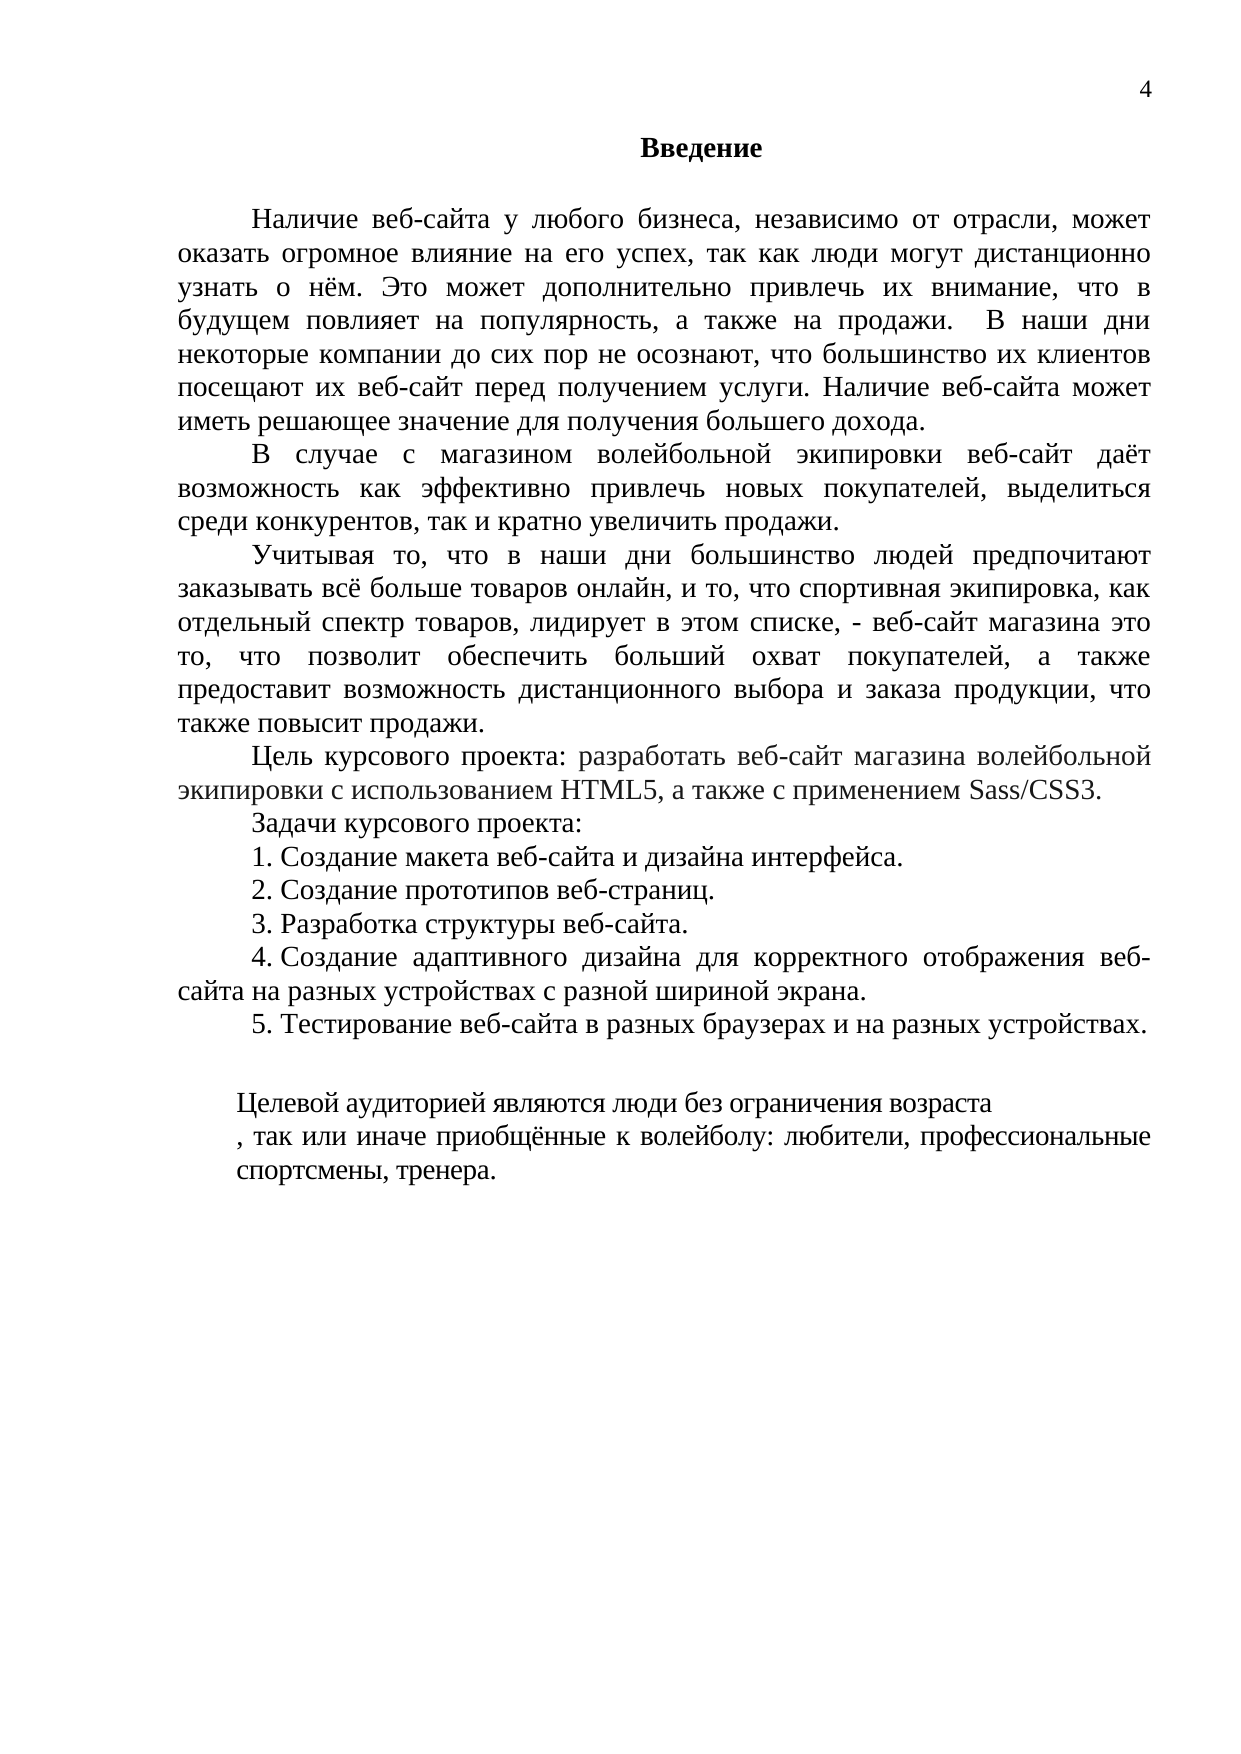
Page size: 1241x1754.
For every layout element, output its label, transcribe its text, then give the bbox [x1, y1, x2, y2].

text Цель курсового проекта: разработать веб-сайт магазина волейбольной экипировки с использованием HTML5, а также с применением Sass/CSS3. [177, 738, 1152, 805]
text Учитывая то, что в наши дни большинство людей предпочитают заказывать всё больше товаров онлайн, и то, что спортивная экипировка, как отдельный спектр товаров, лидирует в этом списке, - веб-сайт магазина это то, что позволит обеспечить больший охват покупателей, а также предоставит возможность дистанционного выбора и заказа продукции, что также повысит продажи. [177, 537, 1152, 738]
list Создание адаптивного дизайна для корректного отображения веб-сайта на разных устройствах с разной шириной экрана. [177, 939, 1152, 1007]
list Создание макета веб-сайта и дизайна интерфейса. [251, 839, 1152, 872]
list Разработка структуры веб-сайта. [251, 906, 1152, 939]
text Введение [251, 131, 1152, 164]
list Целевой аудиторией являются люди без ограничения возраста [236, 1085, 1152, 1118]
list Создание прототипов веб-страниц. [251, 872, 1152, 906]
list , так или иначе приобщённые к волейболу: любители, профессиональные спортсмены, тренера. [236, 1118, 1152, 1185]
text Задачи курсового проекта: [177, 805, 1152, 839]
list Тестирование веб-сайта в разных браузерах и на разных устройствах. [251, 1007, 1152, 1040]
text Наличие веб-сайта у любого бизнеса, независимо от отрасли, может оказать огромное влияние на его успех, так как люди могут дистанционно узнать о нём. Это может дополнительно привлечь их внимание, что в будущем повлияет на популярность, а также на продажи. В наши дни некоторые компании до сих пор не осознают, что большинство их клиентов посещают их веб-сайт перед получением услуги. Наличие веб-сайта может иметь решающее значение для получения большего дохода. [177, 202, 1152, 436]
text В случае с магазином волейбольной экипировки веб-сайт даёт возможность как эффективно привлечь новых покупателей, выделиться среди конкурентов, так и кратно увеличить продажи. [177, 436, 1152, 537]
